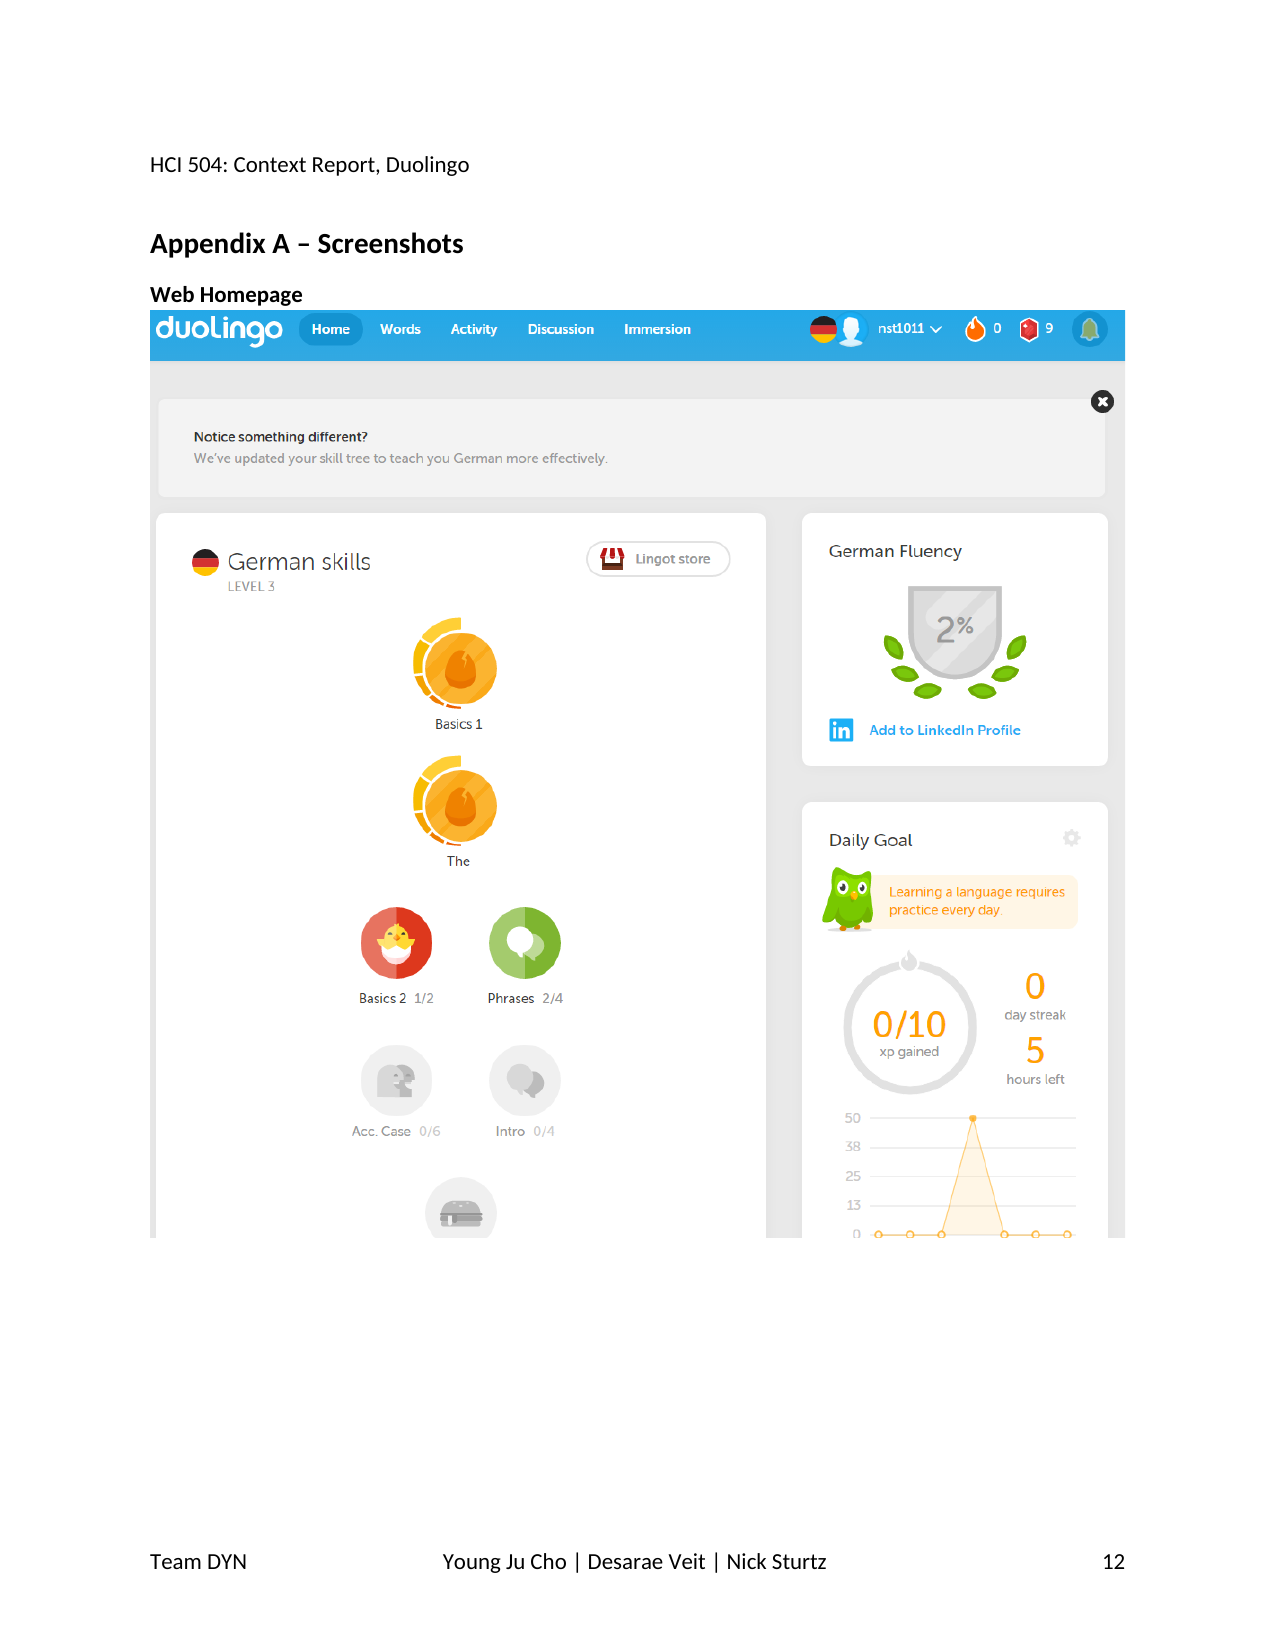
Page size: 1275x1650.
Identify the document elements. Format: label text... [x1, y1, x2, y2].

text Appendix A – Screenshots [150, 225, 1125, 261]
text Web Homepage [150, 280, 1125, 310]
picture [150, 310, 1125, 1238]
